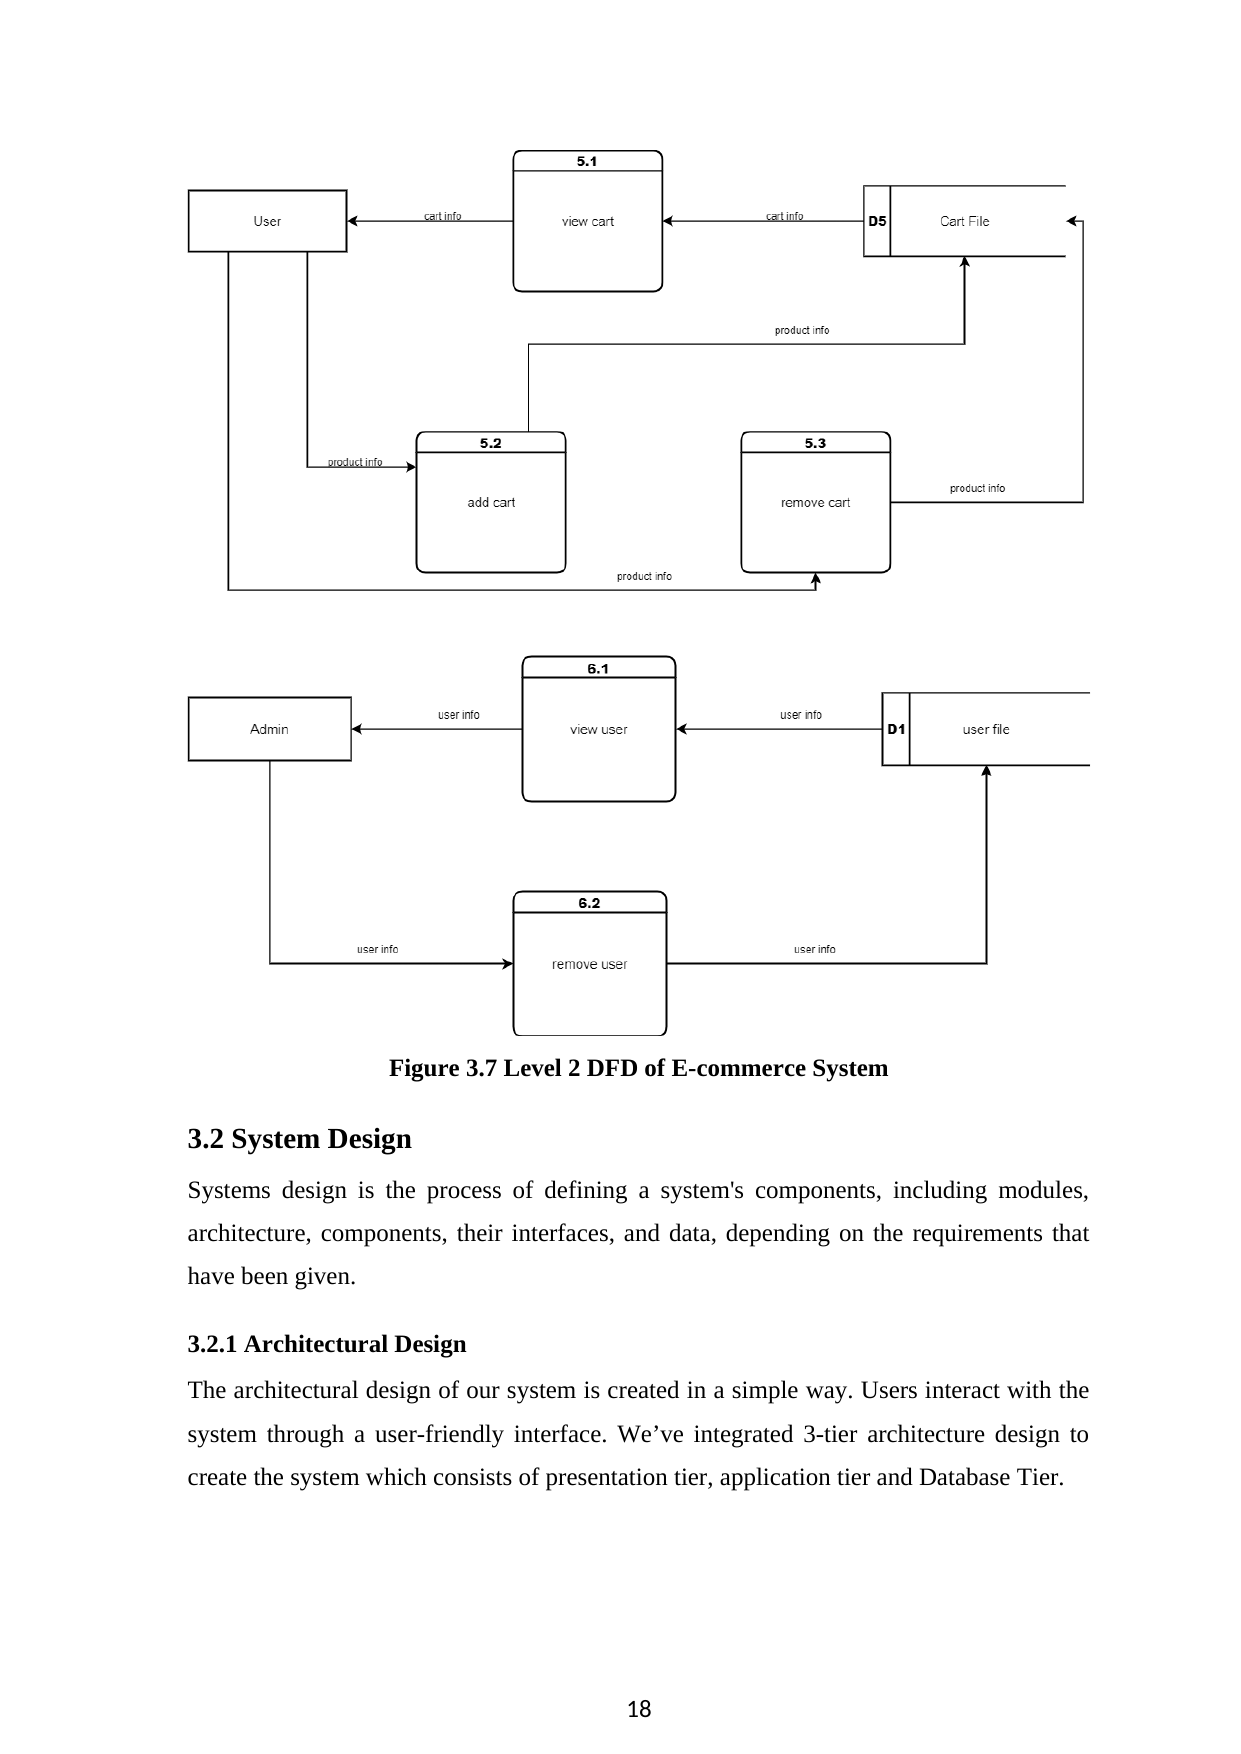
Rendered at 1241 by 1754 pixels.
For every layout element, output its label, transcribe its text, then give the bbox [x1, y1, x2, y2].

picture [187, 655, 1091, 1036]
text 3.2 System Design [187, 1122, 1090, 1155]
text Systems design is the process of defining a system's components, including modules, architecture, components, their interfaces, and data, depending on the requirements that have been given. [187, 1175, 1090, 1290]
text Figure 3.7 Level 2 DFD of E-commerce System [187, 1053, 1090, 1082]
text The architectural design of our system is created in a simple way. Users interact with the system through a user-friendly interface. We’ve integrated 3-tier architecture design to create the system which consists of presentation tier, application tier and Database Tier. [187, 1376, 1090, 1491]
text 3.2.1 Architectural Design [187, 1329, 1090, 1358]
picture [187, 150, 1091, 598]
